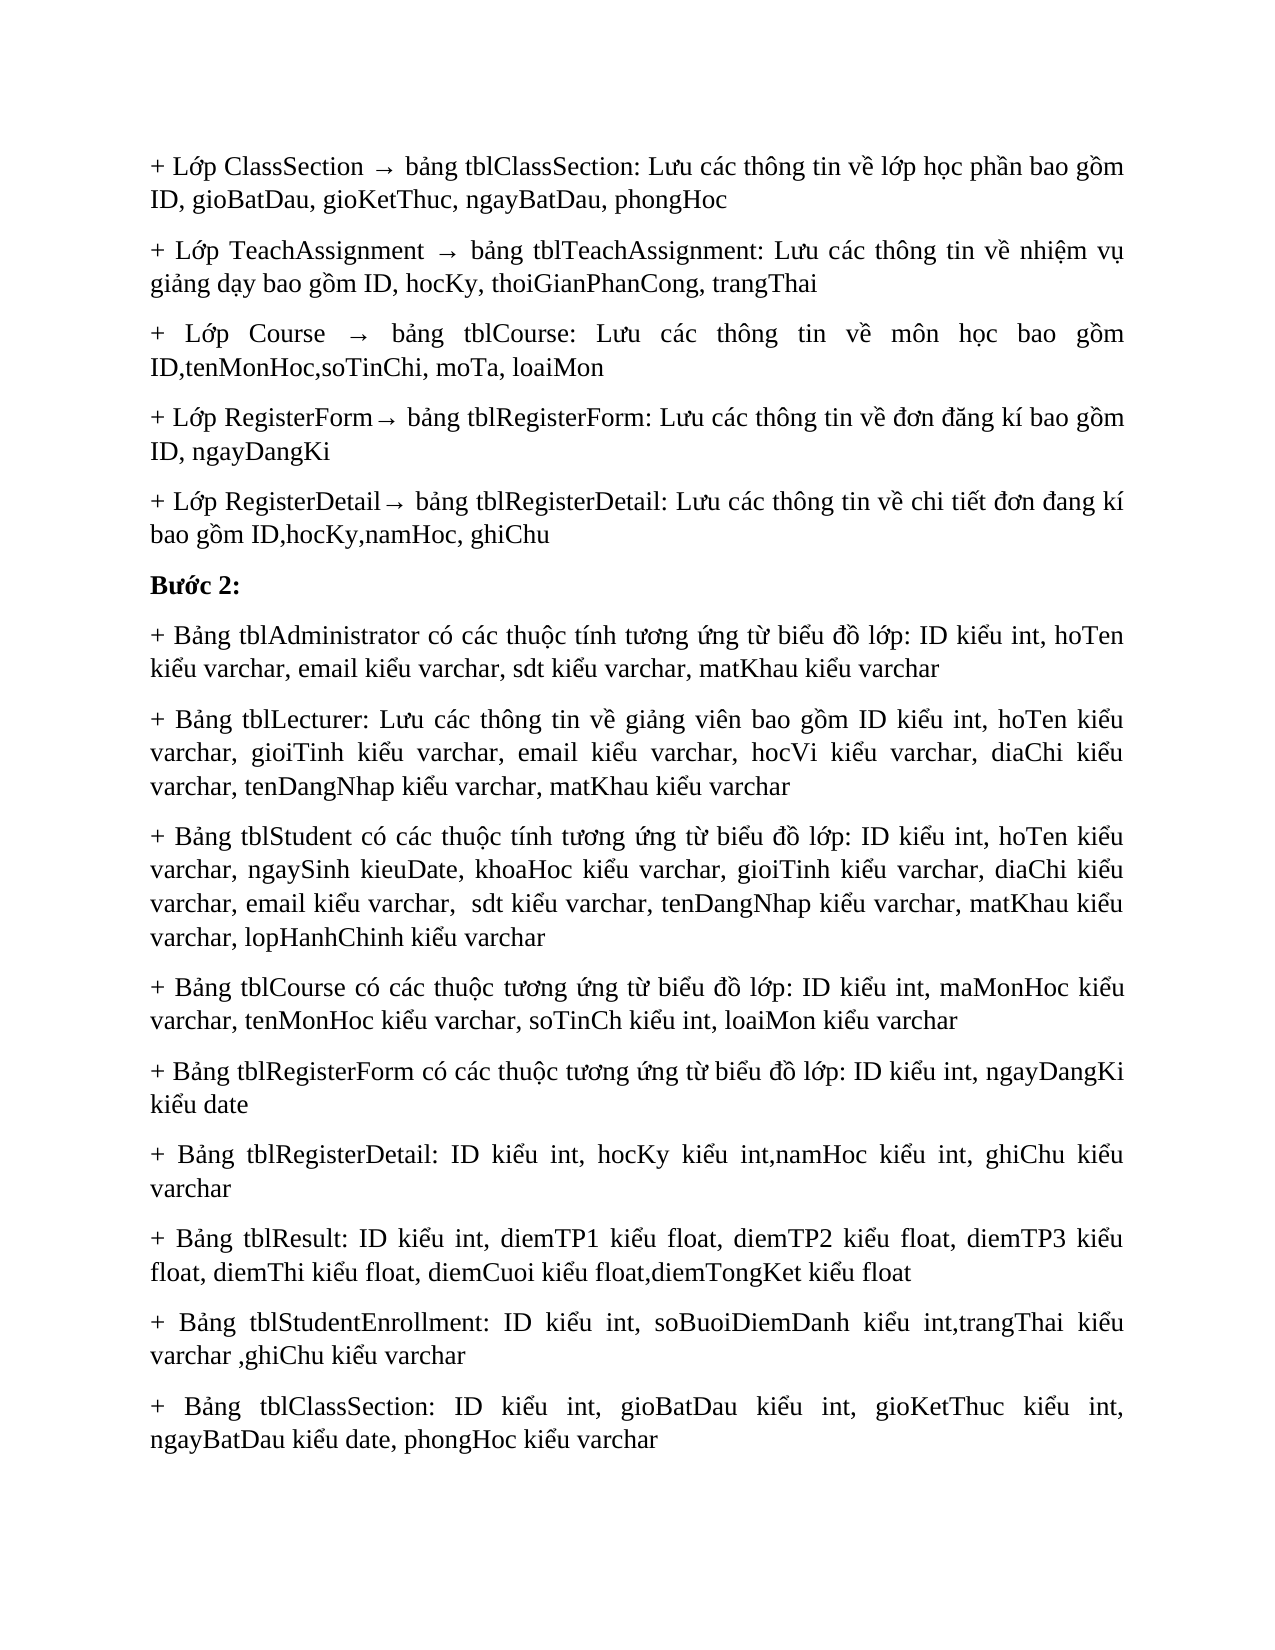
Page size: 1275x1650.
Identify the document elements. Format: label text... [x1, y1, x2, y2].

text + Lớp ClassSection → bảng tblClassSection: Lưu các thông tin về lớp học phần bao gồm ID, gioBatDau, gioKetThuc, ngayBatDau, phongHoc [150, 150, 1125, 215]
text + Bảng tblRegisterDetail: ID kiểu int, hocKy kiểu int,namHoc kiểu int, ghiChu kiểu varchar [150, 1138, 1125, 1203]
text Bước 2: [150, 569, 1125, 600]
text + Lớp Course → bảng tblCourse: Lưu các thông tin về môn học bao gồm ID,tenMonHoc,soTinChi, moTa, loaiMon [150, 317, 1125, 382]
text + Bảng tblAdministrator có các thuộc tính tương ứng từ biểu đồ lớp: ID kiểu int, hoTen kiểu varchar, email kiểu varchar, sdt kiểu varchar, matKhau kiểu varchar [150, 619, 1125, 684]
text + Bảng tblStudentEnrollment: ID kiểu int, soBuoiDiemDanh kiểu int,trangThai kiểu varchar ,ghiChu kiểu varchar [150, 1306, 1125, 1371]
text + Lớp RegisterForm→ bảng tblRegisterForm: Lưu các thông tin về đơn đăng kí bao gồm ID, ngayDangKi [150, 401, 1125, 466]
text + Bảng tblResult: ID kiểu int, diemTP1 kiểu float, diemTP2 kiểu float, diemTP3 kiểu float, diemThi kiểu float, diemCuoi kiểu float,diemTongKet kiểu float [150, 1222, 1125, 1287]
text + Bảng tblStudent có các thuộc tính tương ứng từ biểu đồ lớp: ID kiểu int, hoTen kiểu varchar, ngaySinh kieuDate, khoaHoc kiểu varchar, gioiTinh kiểu varchar, diaChi kiểu varchar, email kiểu varchar, sdt kiểu varchar, tenDangNhap kiểu varchar, matKhau kiểu varchar, lopHanhChinh kiểu varchar [150, 820, 1125, 952]
text + Bảng tblCourse có các thuộc tương ứng từ biểu đồ lớp: ID kiểu int, maMonHoc kiểu varchar, tenMonHoc kiểu varchar, soTinCh kiểu int, loaiMon kiểu varchar [150, 971, 1125, 1036]
text + Bảng tblClassSection: ID kiểu int, gioBatDau kiểu int, gioKetThuc kiểu int, ngayBatDau kiểu date, phongHoc kiểu varchar [150, 1389, 1125, 1454]
text + Bảng tblLecturer: Lưu các thông tin về giảng viên bao gồm ID kiểu int, hoTen kiểu varchar, gioiTinh kiểu varchar, email kiểu varchar, hocVi kiểu varchar, diaChi kiểu varchar, tenDangNhap kiểu varchar, matKhau kiểu varchar [150, 703, 1125, 801]
text + Lớp TeachAssignment → bảng tblTeachAssignment: Lưu các thông tin về nhiệm vụ giảng dạy bao gồm ID, hocKy, thoiGianPhanCong, trangThai [150, 234, 1125, 298]
text + Bảng tblRegisterForm có các thuộc tương ứng từ biểu đồ lớp: ID kiểu int, ngayDangKi kiểu date [150, 1054, 1125, 1119]
text + Lớp RegisterDetail→ bảng tblRegisterDetail: Lưu các thông tin về chi tiết đơn đang kí bao gồm ID,hocKy,namHoc, ghiChu [150, 485, 1125, 550]
